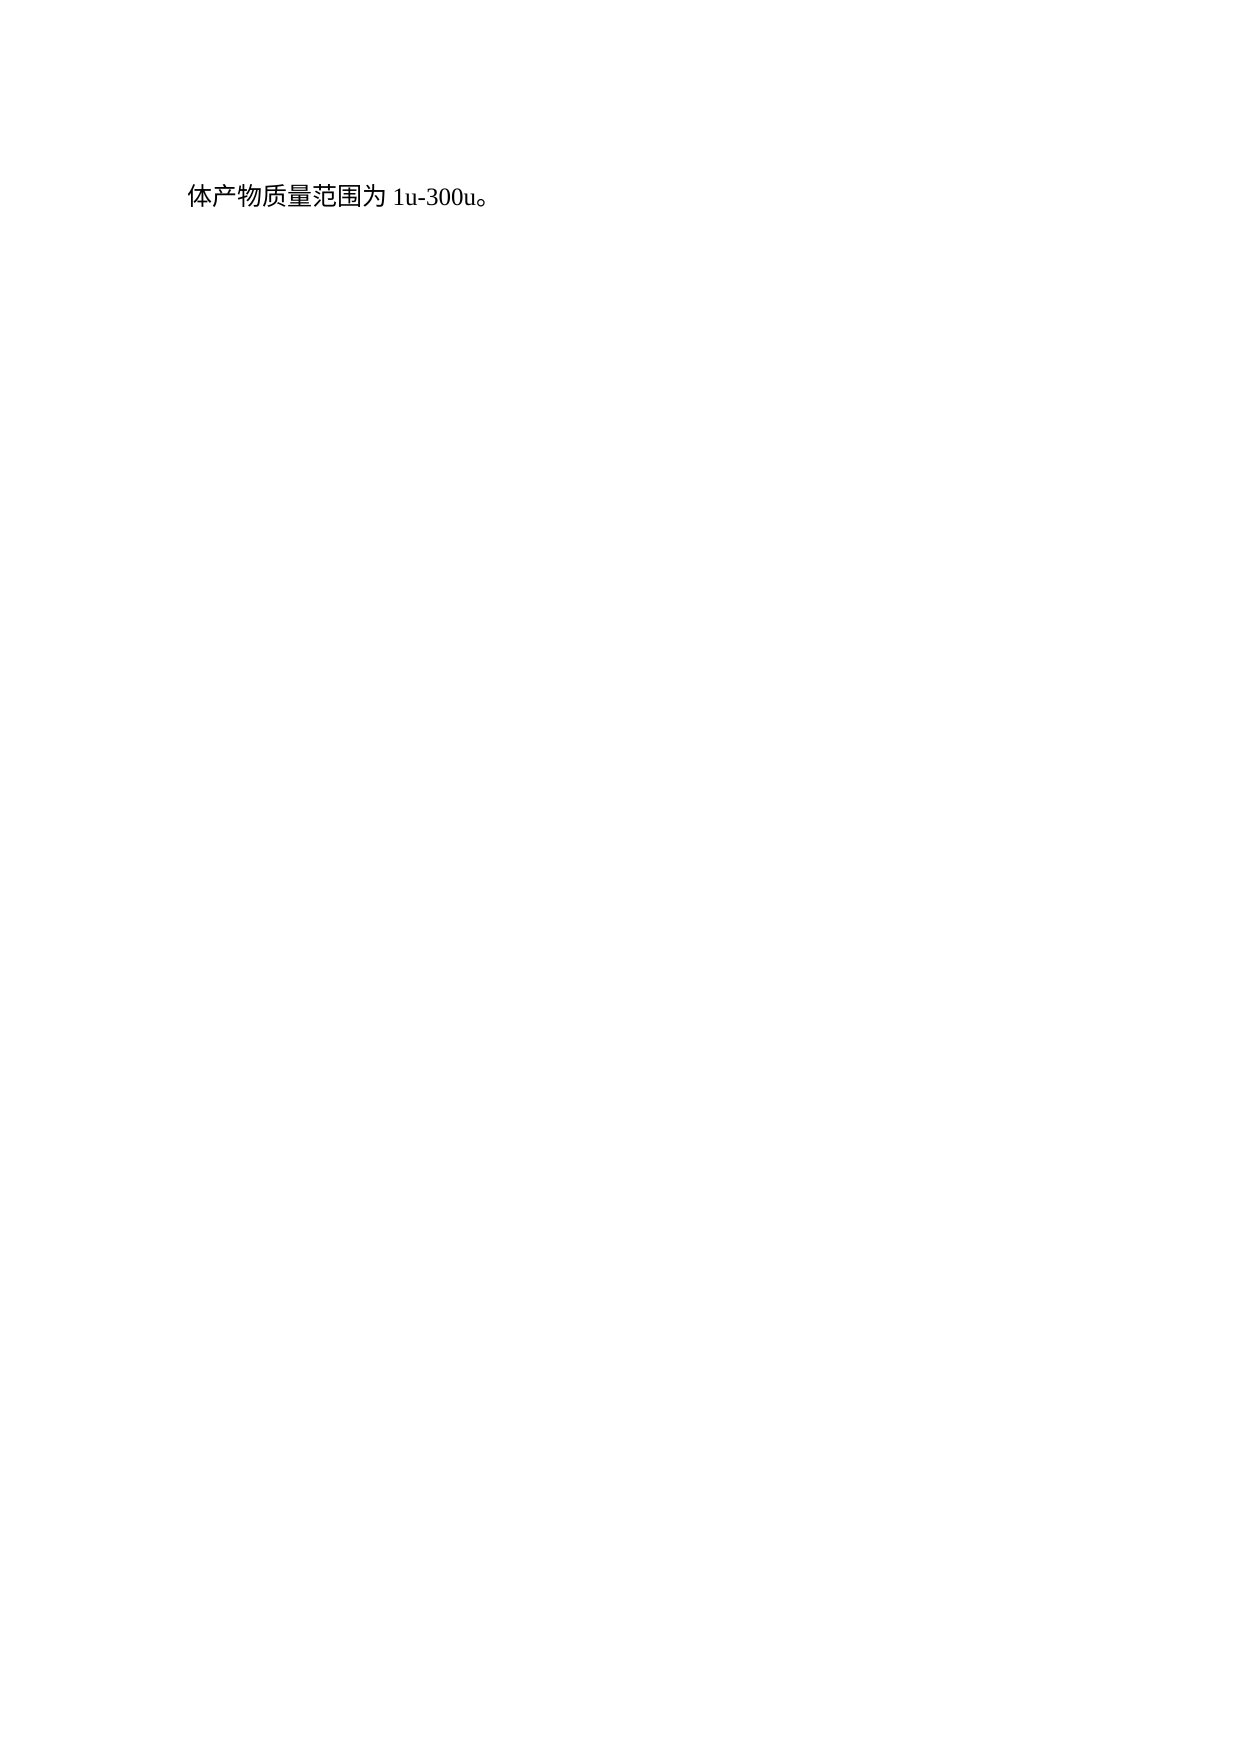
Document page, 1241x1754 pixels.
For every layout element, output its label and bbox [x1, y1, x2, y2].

text [187, 162, 1053, 227]
